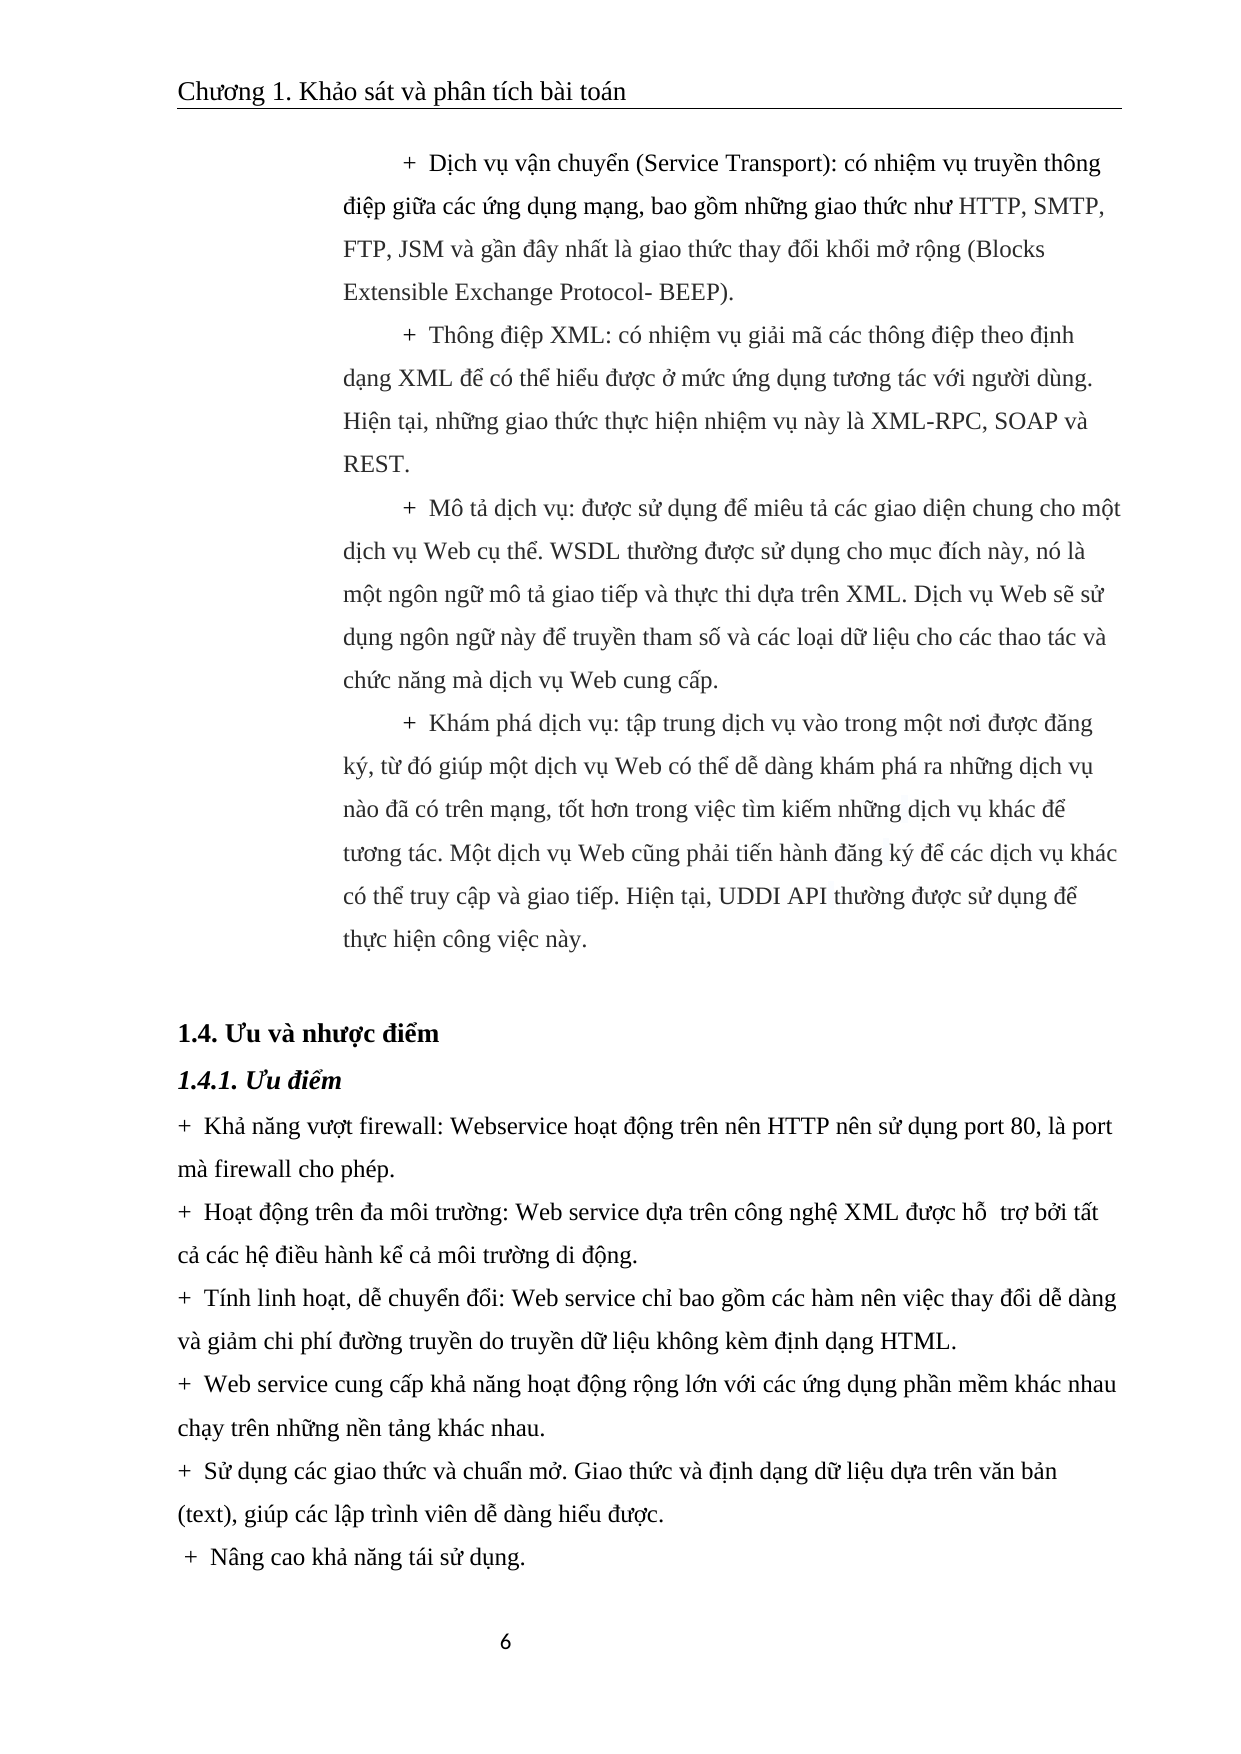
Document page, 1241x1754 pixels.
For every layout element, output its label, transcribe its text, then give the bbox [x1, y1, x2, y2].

text Ưu điểm [177, 1064, 1122, 1095]
list + Tính linh hoạt, dễ chuyển đổi: Web service chỉ bao gồm các hàm nên việc thay đổi dễ dàng và giảm chi phí đường truyền do truyền dữ liệu không kèm định dạng HTML. [177, 1283, 1122, 1355]
list + Khả năng vượt firewall: Webservice hoạt động trên nên HTTP nên sử dụng port 80, là port mà firewall cho phép. [177, 1111, 1122, 1183]
text + Mô tả dịch vụ: được sử dụng để miêu tả các giao diện chung cho một dịch vụ Web cụ thể. WSDL thường được sử dụng cho mục đích này, nó là một ngôn ngữ mô tả giao tiếp và thực thi dựa trên XML. Dịch vụ Web sẽ sử dụng ngôn ngữ này để truyền tham số và các loại dữ liệu cho các thao tác và chức năng mà dịch vụ Web cung cấp. [343, 493, 1122, 694]
text Ưu và nhược điểm [177, 1017, 1122, 1048]
list + Nâng cao khả năng tái sử dụng. [177, 1542, 1122, 1571]
list + Hoạt động trên đa môi trường: Web service dựa trên công nghệ XML được hỗ trợ bởi tất cả các hệ điều hành kể cả môi trường di động. [177, 1197, 1122, 1269]
list + Sử dụng các giao thức và chuẩn mở. Giao thức và định dạng dữ liệu dựa trên văn bản (text), giúp các lập trình viên dễ dàng hiểu được. [177, 1456, 1122, 1528]
text + Dịch vụ vận chuyển (Service Transport): có nhiệm vụ truyền thông điệp giữa các ứng dụng mạng, bao gồm những giao thức như HTTP, SMTP, FTP, JSM và gần đây nhất là giao thức thay đổi khổi mở rộng (Blocks Extensible Exchange Protocol- BEEP). [343, 148, 1122, 306]
list + Web service cung cấp khả năng hoạt động rộng lớn với các ứng dụng phần mềm khác nhau chạy trên những nền tảng khác nhau. [177, 1369, 1122, 1441]
text + Khám phá dịch vụ: tập trung dịch vụ vào trong một nơi được đăng ký, từ đó giúp một dịch vụ Web có thể dễ dàng khám phá ra những dịch vụ nào đã có trên mạng, tốt hơn trong việc tìm kiếm những dịch vụ khác để tương tác. Một dịch vụ Web cũng phải tiến hành đăng ký để các dịch vụ khác có thể truy cập và giao tiếp. Hiện tại, UDDI API thường được sử dụng để thực hiện công việc này. [343, 708, 1122, 953]
text + Thông điệp XML: có nhiệm vụ giải mã các thông điệp theo định dạng XML để có thể hiểu được ở mức ứng dụng tương tác với người dùng. Hiện tại, những giao thức thực hiện nhiệm vụ này là XML-RPC, SOAP và REST. [343, 320, 1122, 478]
